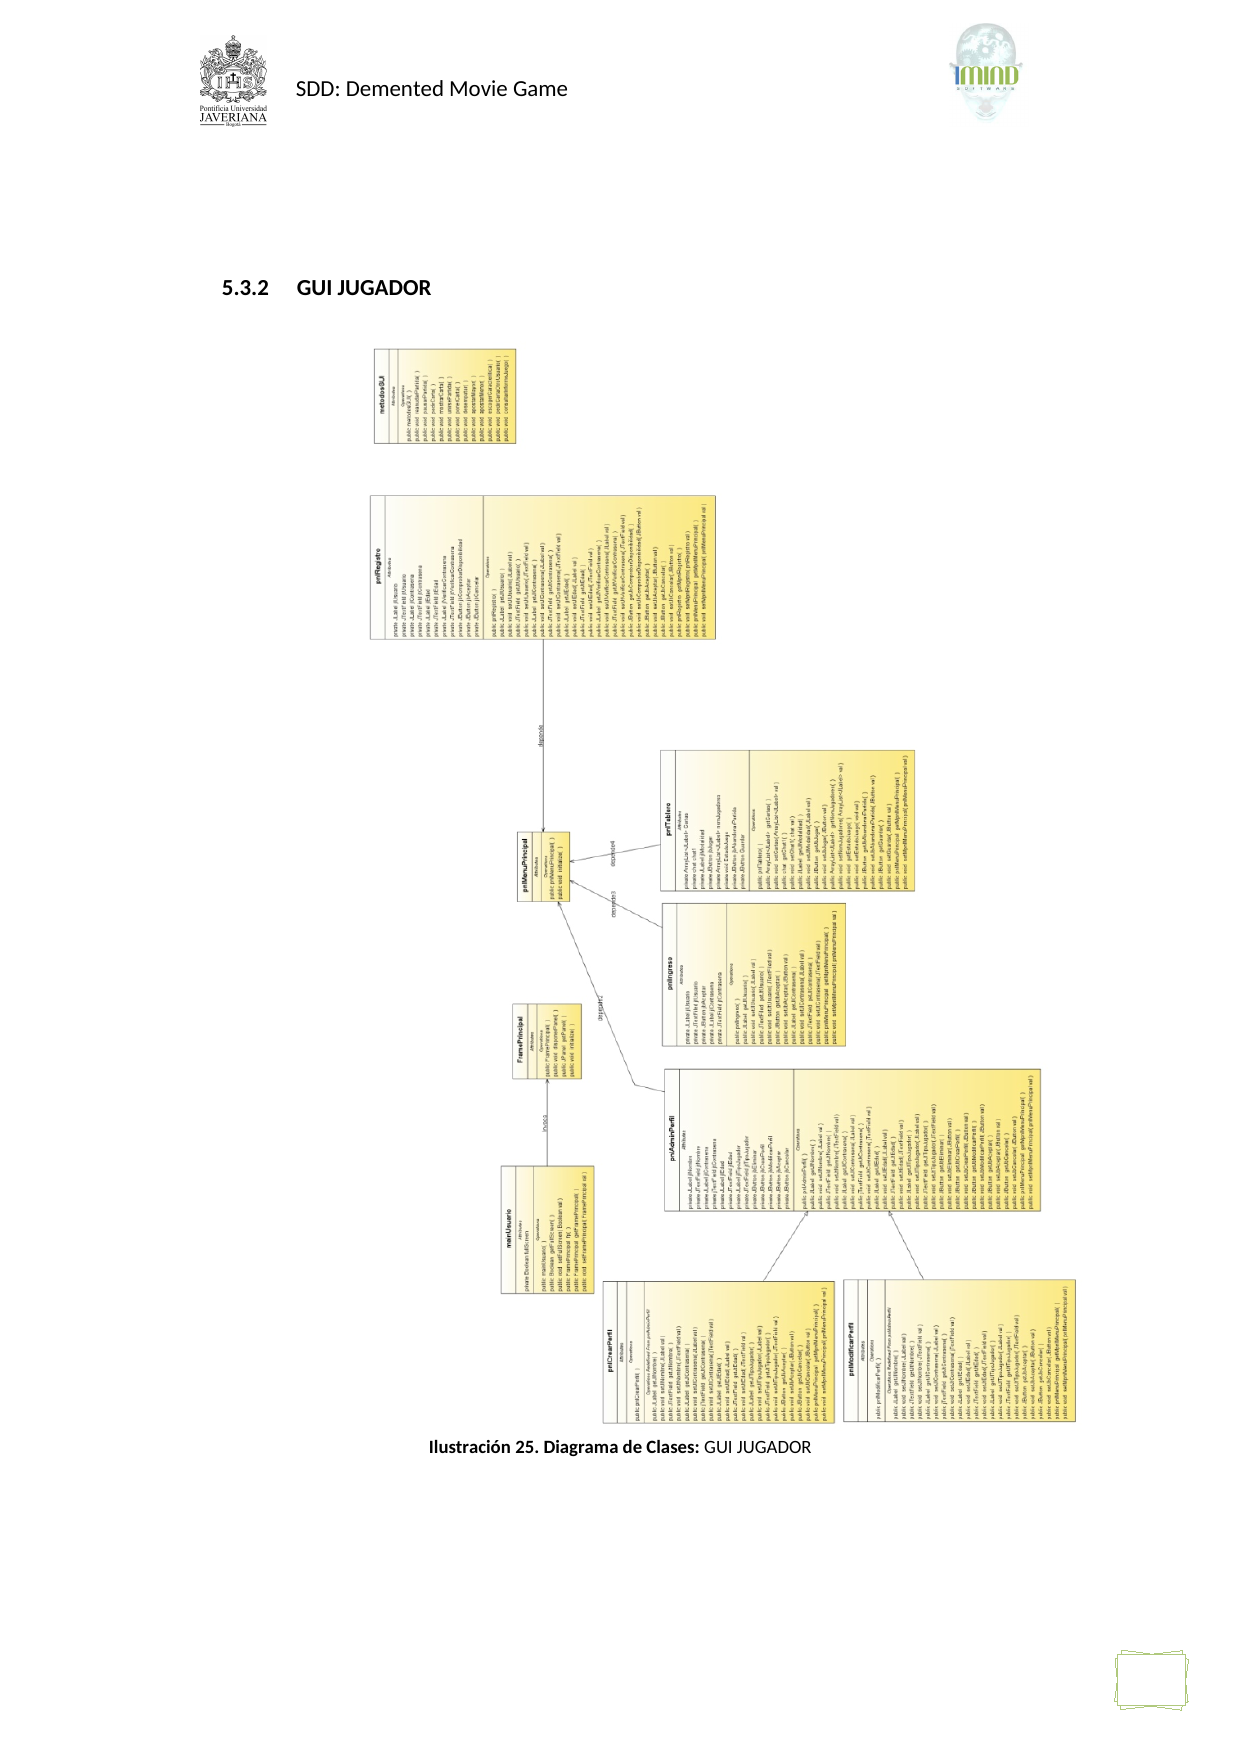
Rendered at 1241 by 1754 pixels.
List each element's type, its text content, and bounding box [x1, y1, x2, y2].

picture [948, 23, 1029, 127]
picture [200, 35, 267, 127]
subtitle GUI JUGADOR [222, 273, 1063, 302]
picture [362, 342, 1083, 1430]
